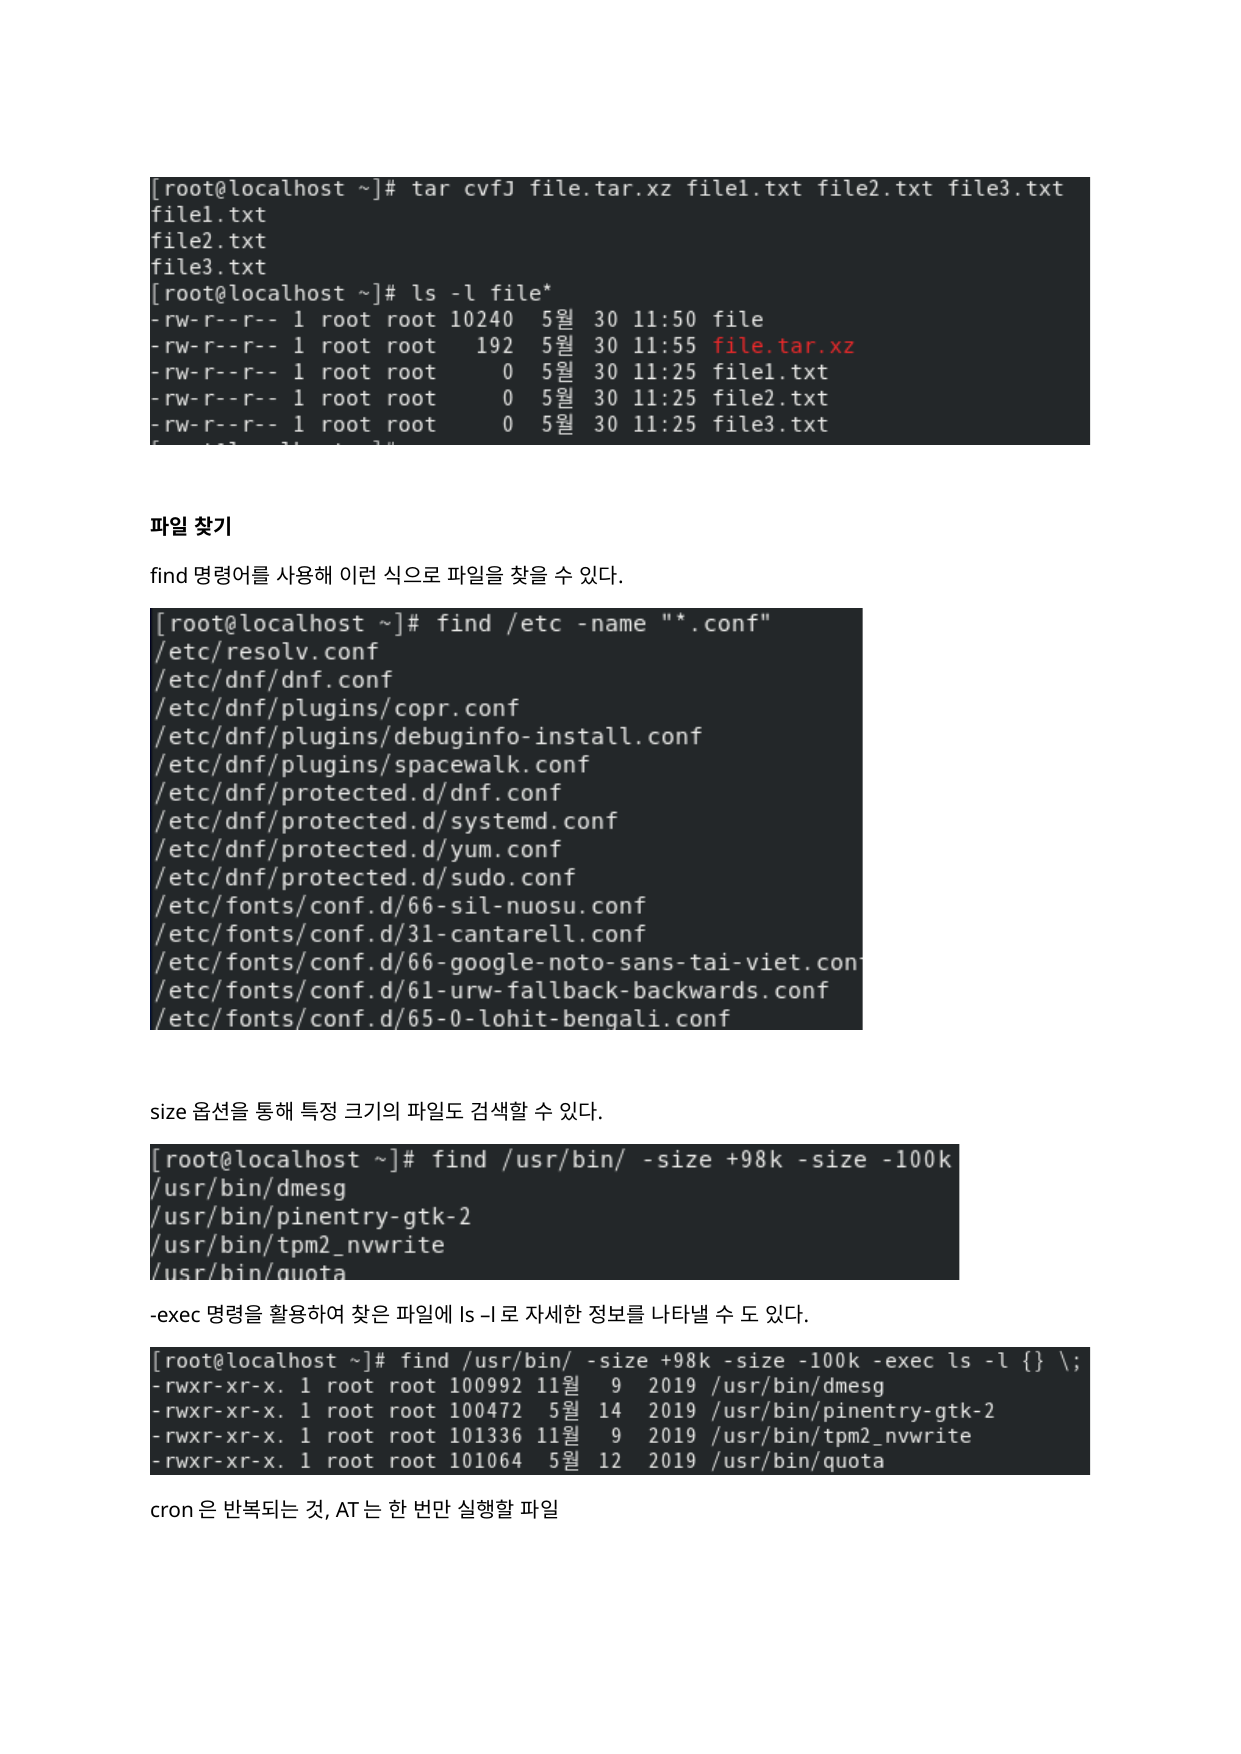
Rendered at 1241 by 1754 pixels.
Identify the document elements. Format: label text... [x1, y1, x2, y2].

picture [150, 1347, 1091, 1475]
picture [150, 1144, 960, 1280]
text 파일 찾기 [150, 510, 1090, 541]
text size 옵션을 통해 특정 크기의 파일도 검색할 수 있다. [150, 1095, 1090, 1126]
text cron은 반복되는 것, AT는 한 번만 실행할 파일 [150, 1493, 1090, 1523]
picture [150, 177, 1091, 445]
picture [150, 608, 863, 1030]
text -exec 명령을 활용하여 찾은 파일에 ls –l로 자세한 정보를 나타낼 수 도 있다. [150, 1298, 1090, 1328]
text find 명령어를 사용해 이런 식으로 파일을 찾을 수 있다. [150, 559, 1090, 590]
